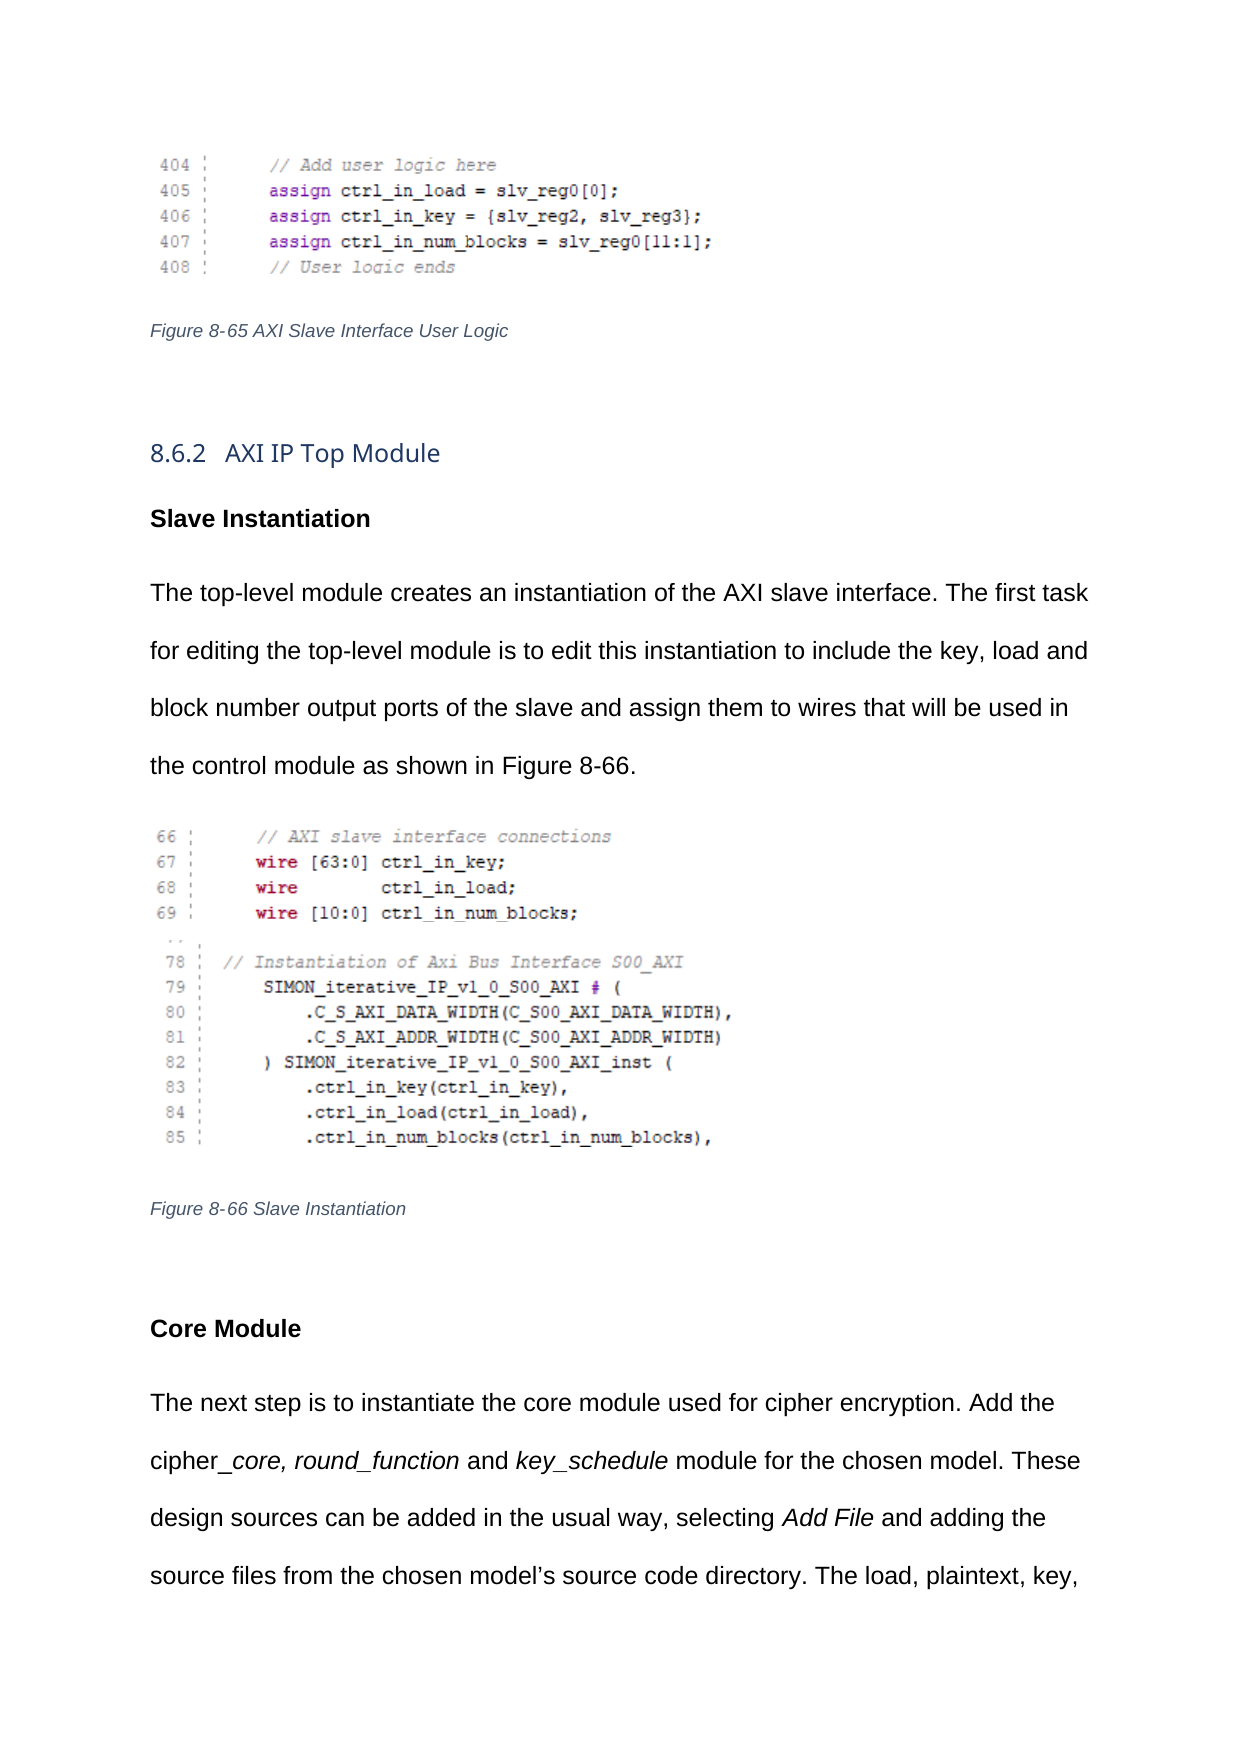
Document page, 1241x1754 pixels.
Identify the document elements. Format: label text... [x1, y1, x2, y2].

text Figure 8-11 AXI Slave Interface User Logic [150, 319, 1090, 341]
text Figure 8-12 Slave Instantiation [150, 1197, 1090, 1219]
text Slave Instantiation [150, 504, 1090, 533]
picture [150, 825, 767, 1152]
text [150, 1388, 1090, 1589]
subtitle AXI IP Top Module [150, 436, 1090, 470]
picture [150, 150, 722, 274]
text Core Module [150, 1314, 1090, 1343]
